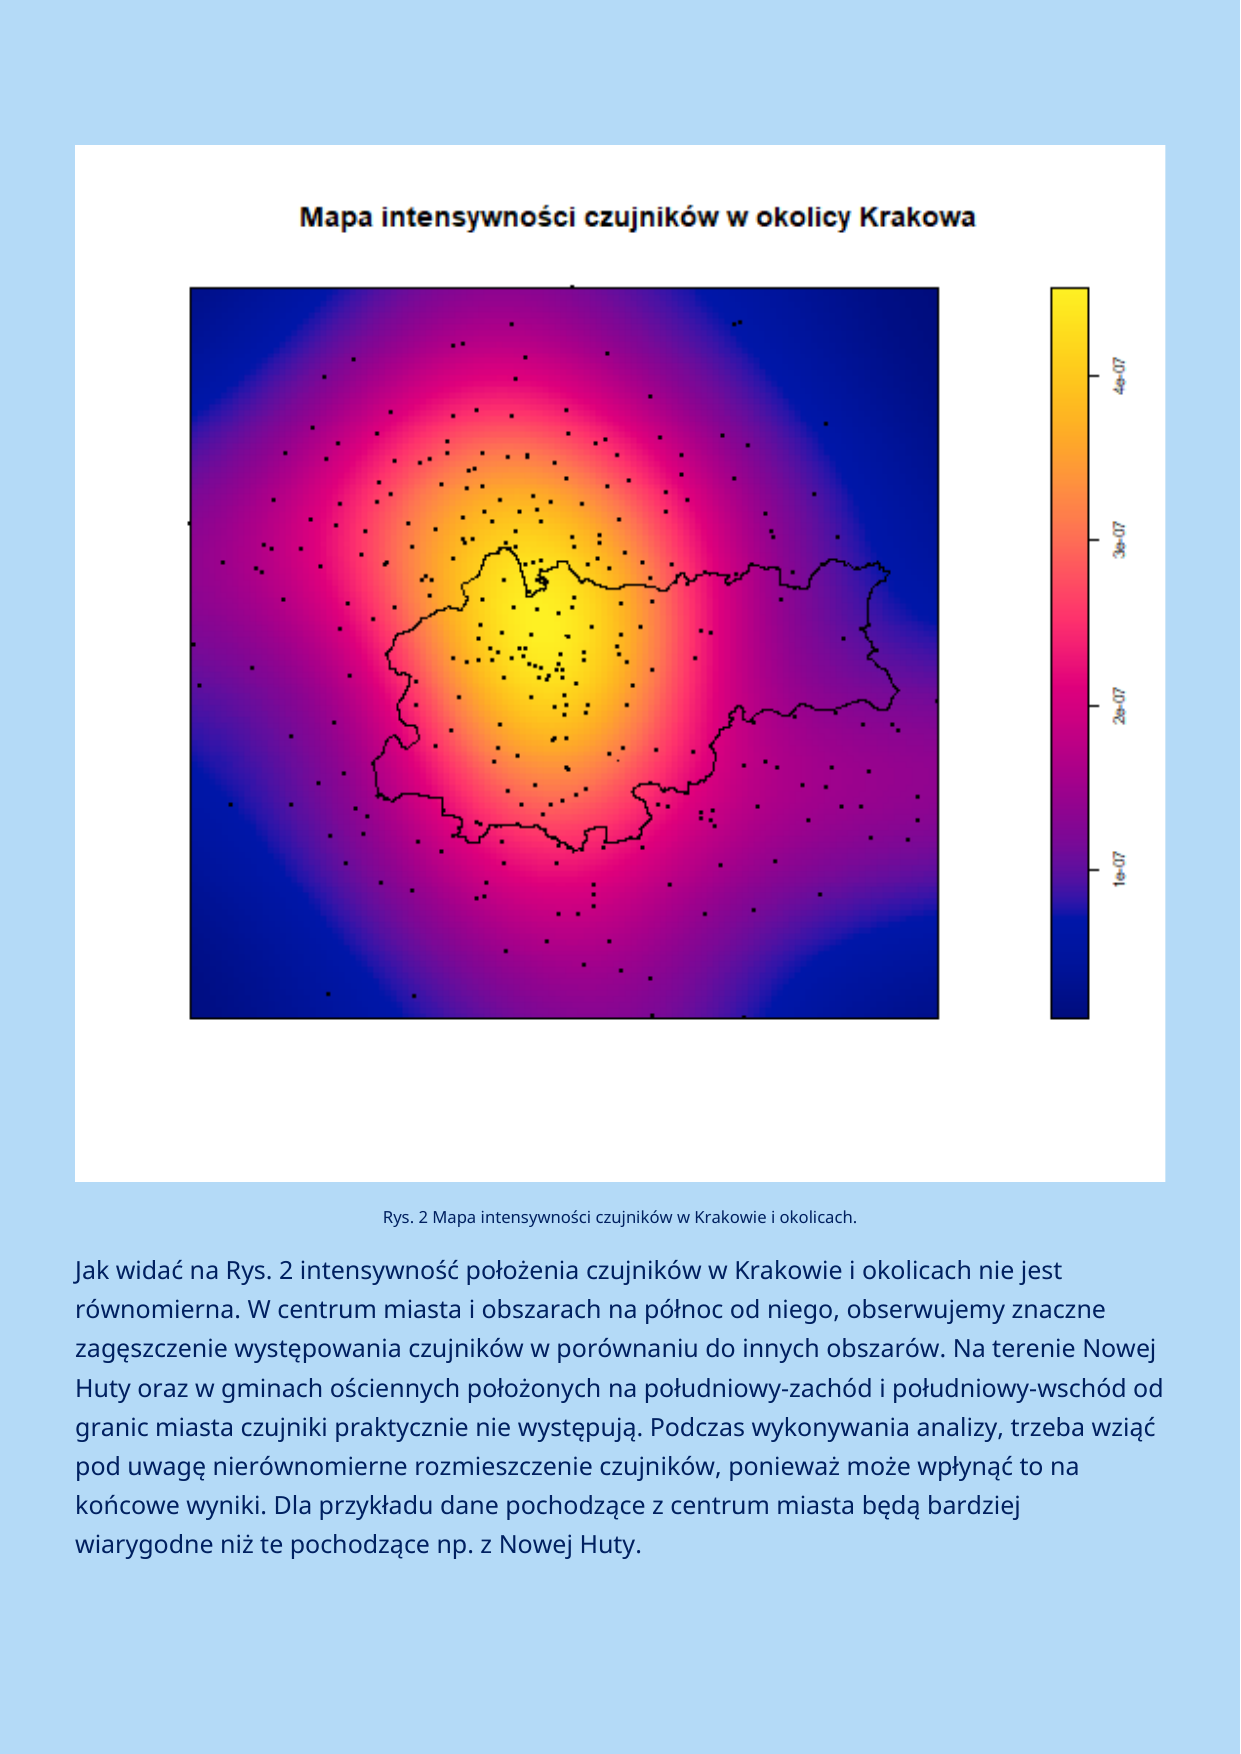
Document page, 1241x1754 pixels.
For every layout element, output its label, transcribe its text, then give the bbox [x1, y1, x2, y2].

text Jak widać na Rys. 2 intensywność położenia czujników w Krakowie i okolicach nie jest równomierna. W centrum miasta i obszarach na północ od niego, obserwujemy znaczne zagęszczenie występowania czujników w porównaniu do innych obszarów. Na terenie Nowej Huty oraz w gminach ościennych położonych na południowy-zachód i południowy-wschód od granic miasta czujniki praktycznie nie występują. Podczas wykonywania analizy, trzeba wziąć pod uwagę nierównomierne rozmieszczenie czujników, ponieważ może wpłynąć to na końcowe wyniki. Dla przykładu dane pochodzące z centrum miasta będą bardziej wiarygodne niż te pochodzące np. z Nowej Huty. [75, 1253, 1165, 1561]
picture [75, 145, 1166, 1182]
text Rys. 2 Mapa intensywności czujników w Krakowie i okolicach. [75, 1206, 1165, 1229]
